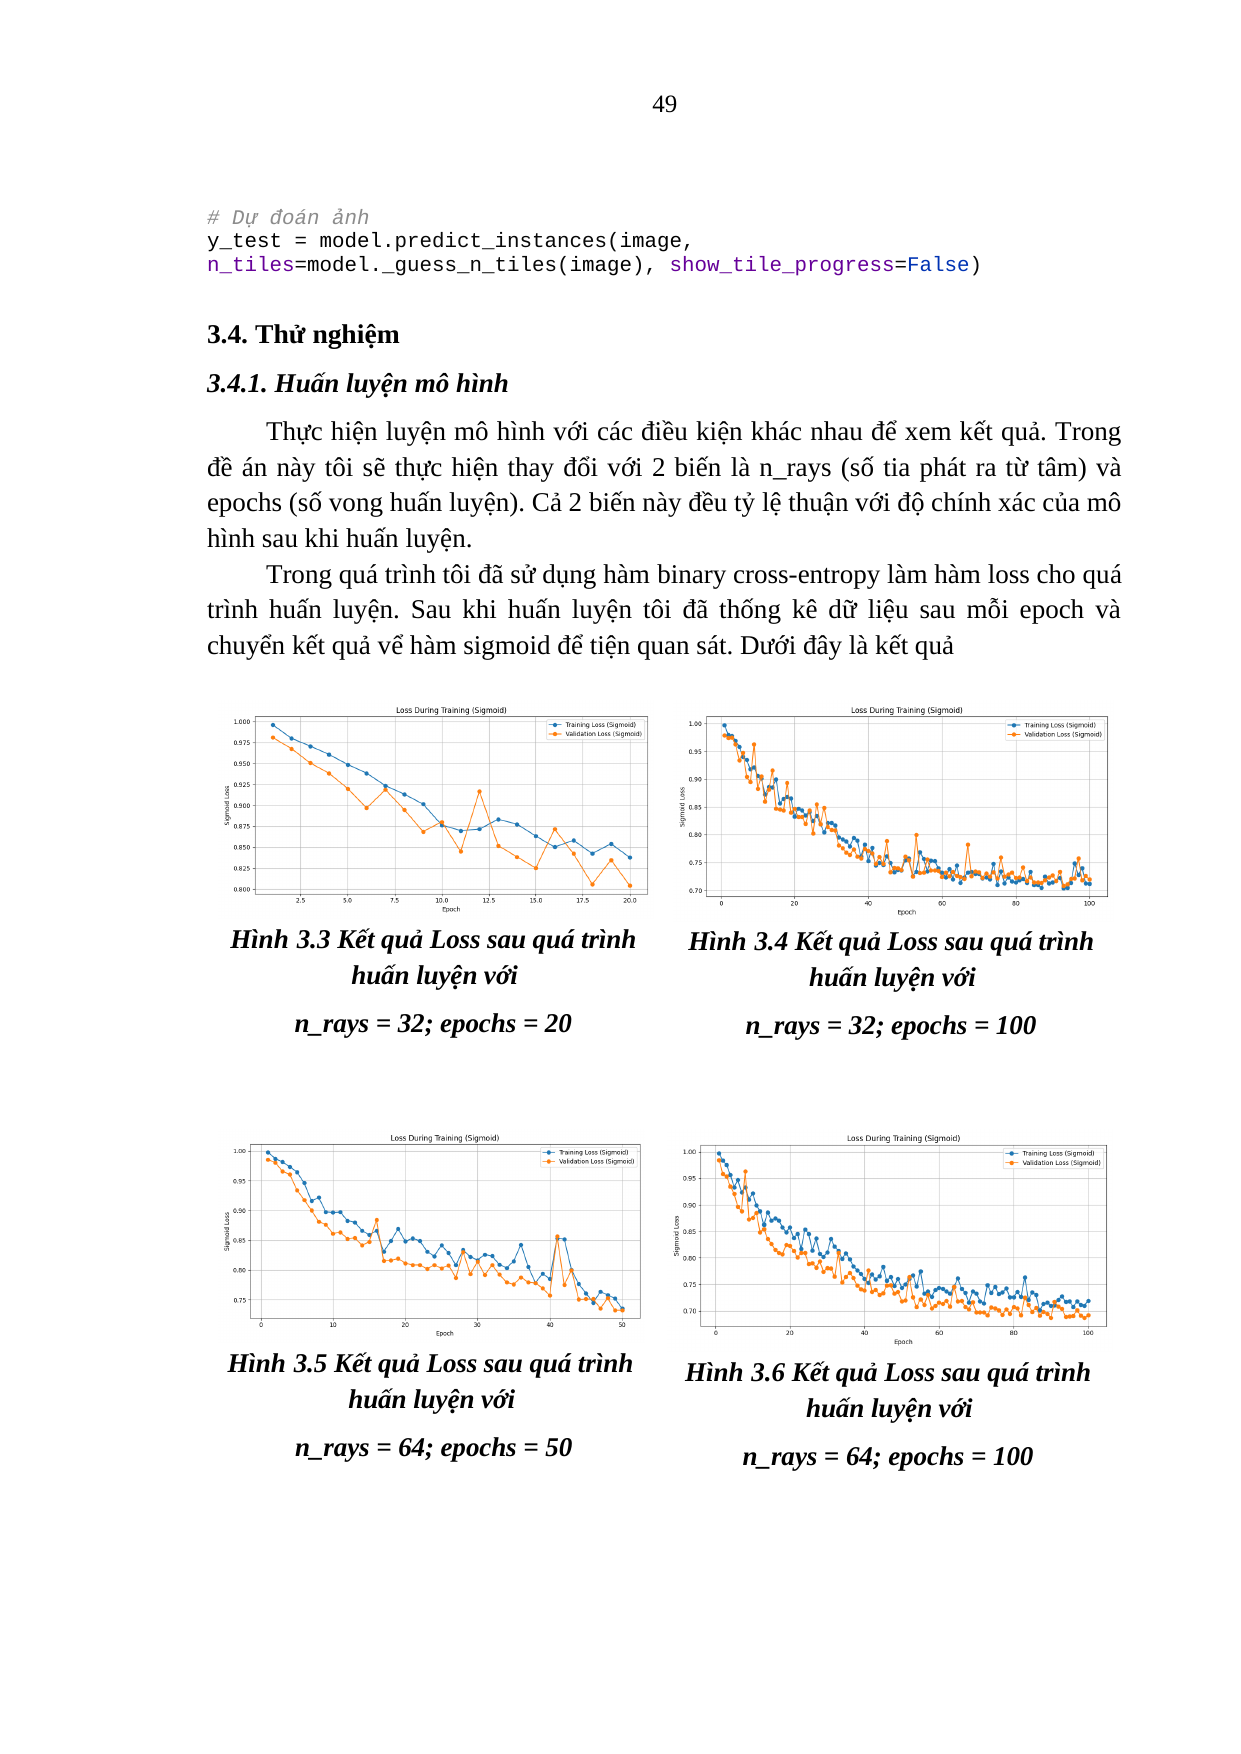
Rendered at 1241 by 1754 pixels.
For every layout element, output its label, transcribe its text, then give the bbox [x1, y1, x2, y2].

table_header Hình 3.3 Kết quả Loss sau quá trình huấn luyện với n_rays = 32; epochs = 20 [207, 701, 662, 1058]
table_header Hình 3.4 Kết quả Loss sau quá trình huấn luyện với n_rays = 32; epochs = 100 [662, 701, 1122, 1058]
subtitle 3.4. Thử nghiệm [207, 318, 1122, 350]
table_header Hình 3.6 Kết quả Loss sau quá trình huấn luyện với n_rays = 64; epochs = 100 [656, 1129, 1122, 1488]
subtitle 3.4.1. Huấn luyện mô hình [207, 367, 1122, 398]
picture [218, 700, 654, 919]
text Trong quá trình tôi đã sử dụng hàm binary cross-entropy làm hàm loss cho quá trình huấn luyện. Sau khi huấn luyện tôi đã thống kê dữ liệu sau mỗi epoch và chuyển kết quả vể hàm sigmoid để tiện quan sát. Dưới đây là kết quả [207, 558, 1122, 661]
picture [673, 700, 1114, 922]
picture [667, 1129, 1113, 1352]
text # Dự đoán ảnh y_test = model.predict_instances(image, n_tiles=model._guess_n_tiles(image), show_tile_progress=False) [207, 207, 1122, 278]
text Thực hiện luyện mô hình với các điều kiện khác nhau để xem kết quả. Trong đề án này tôi sẽ thực hiện thay đổi với 2 biến là n_rays (số tia phát ra từ tâm) và epochs (số vong huấn luyện). Cả 2 biến này đều tỷ lệ thuận với độ chính xác của mô hình sau khi huấn luyện. [207, 415, 1122, 553]
table_header Hình 3.5 Kết quả Loss sau quá trình huấn luyện với n_rays = 64; epochs = 50 [207, 1129, 656, 1488]
picture [218, 1129, 646, 1343]
